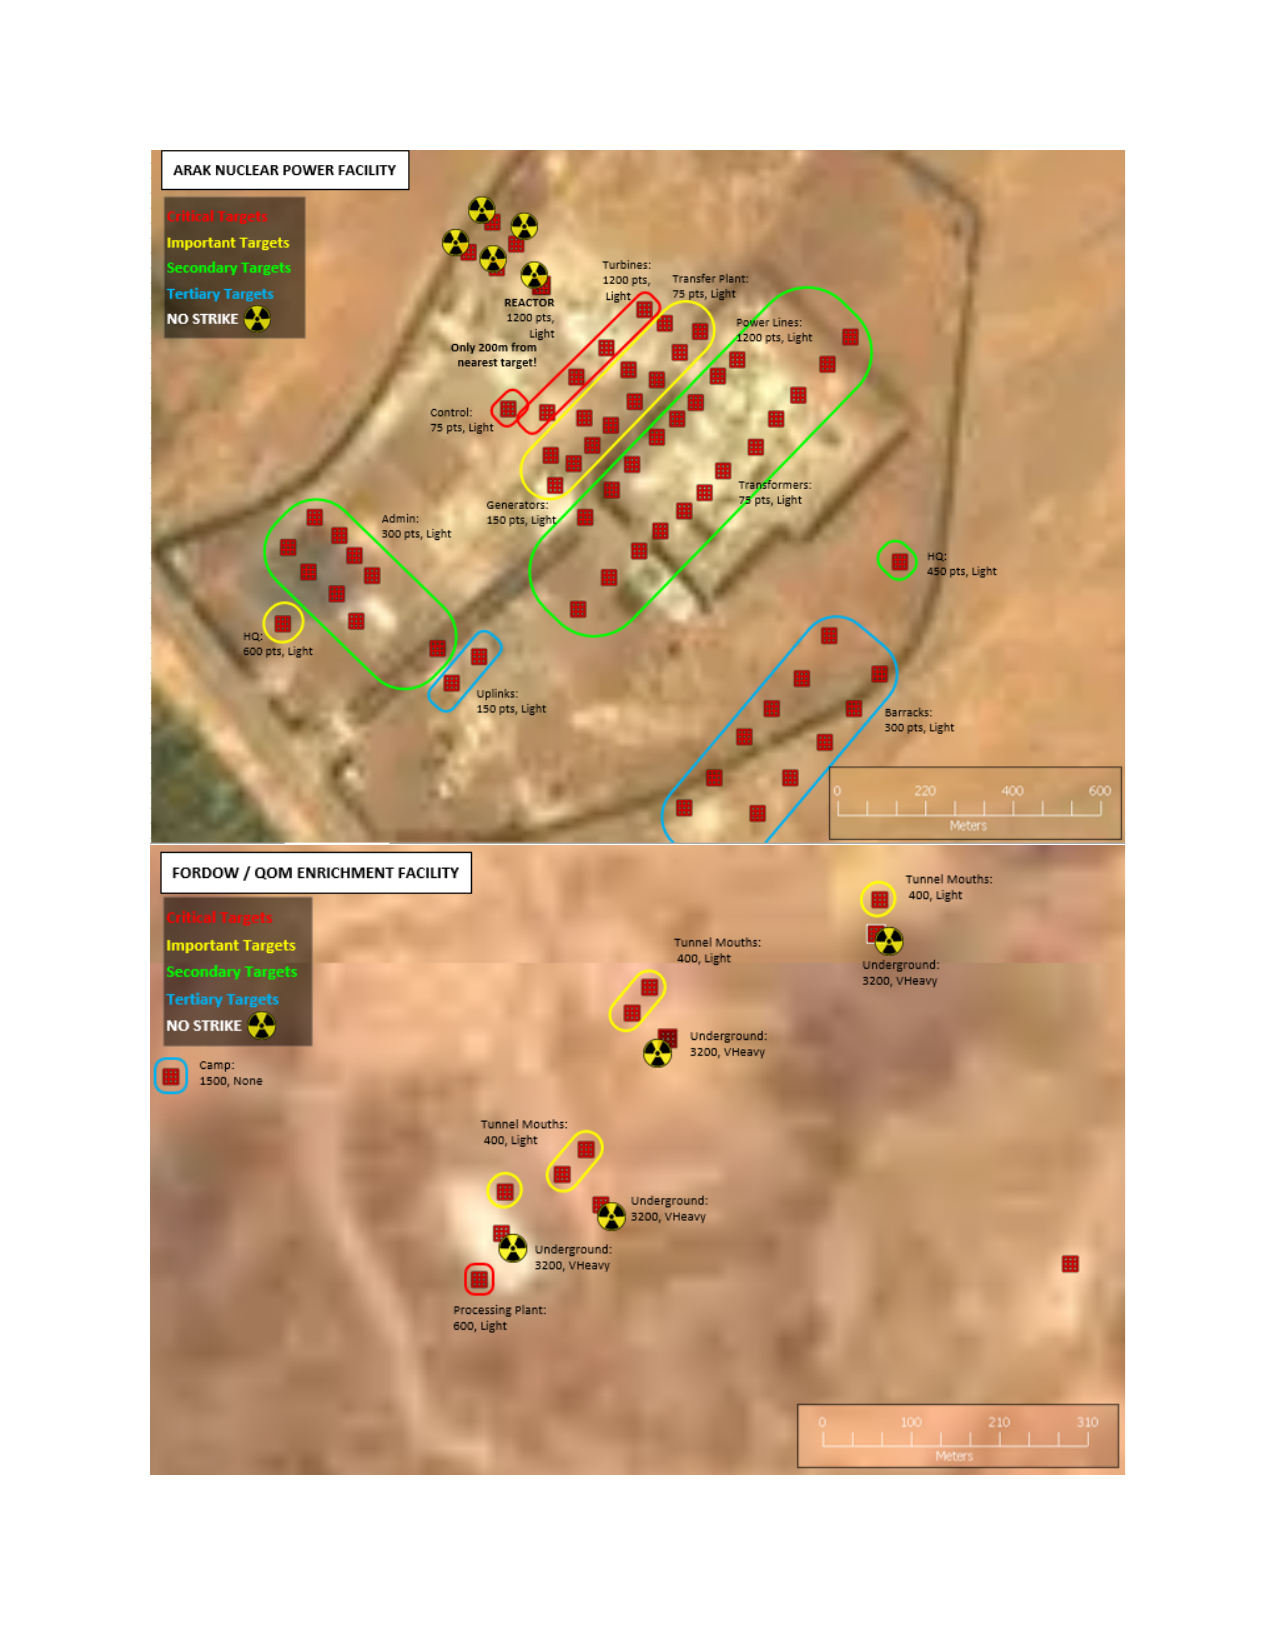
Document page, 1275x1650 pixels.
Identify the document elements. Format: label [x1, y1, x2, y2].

picture [150, 845, 1125, 1475]
picture [150, 150, 1125, 844]
